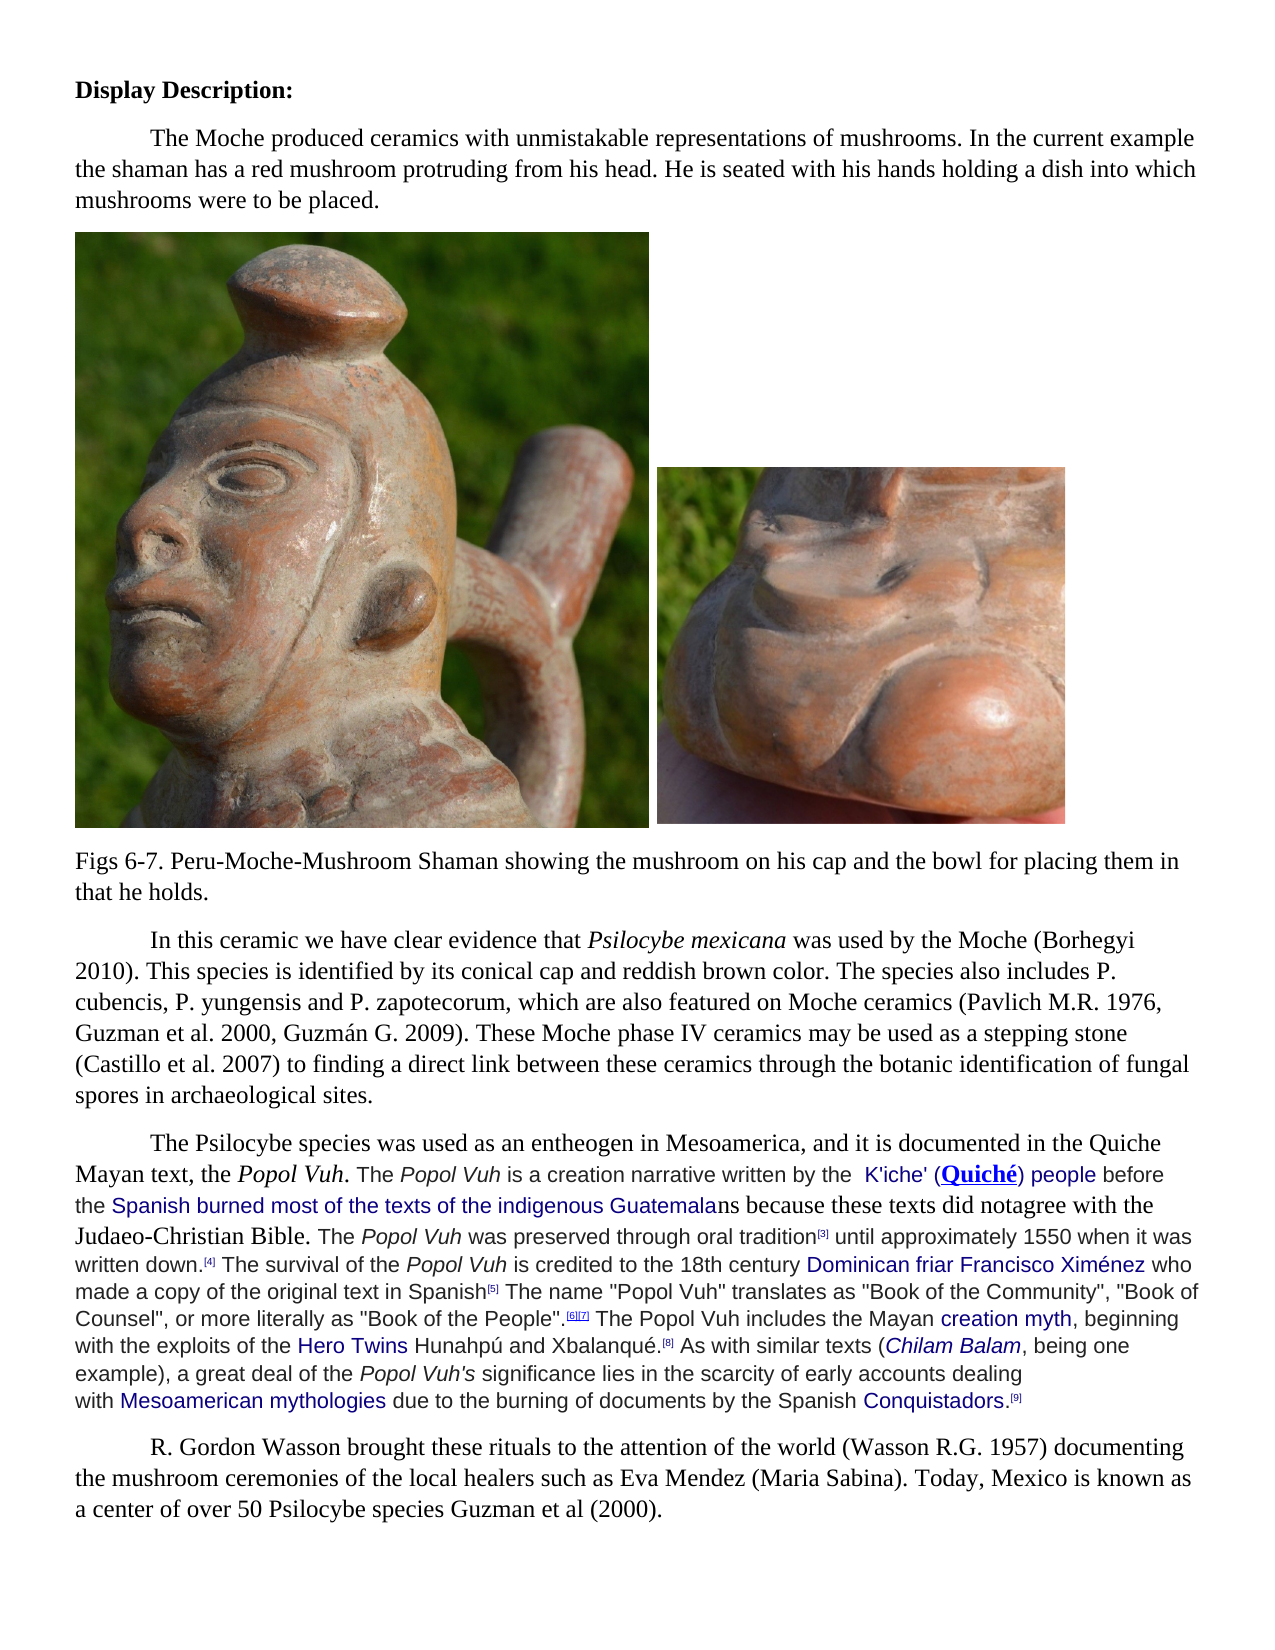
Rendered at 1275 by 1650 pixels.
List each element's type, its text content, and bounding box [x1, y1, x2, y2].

picture [655, 467, 1066, 828]
text Display Description: [75, 75, 1200, 104]
text In this ceramic we have clear evidence that Psilocybe mexicana was used by the Moche (Borhegyi 2010). This species is identified by its conical cap and reddish brown color. The species also includes P. cubencis, P. yungensis and P. zapotecorum, which are also featured on Moche ceramics (Pavlich M.R. 1976, Guzman et al. 2000, Guzmán G. 2009). These Moche phase IV ceramics may be used as a stepping stone (Castillo et al. 2007) to finding a direct link between these ceramics through the botanic identification of fungal spores in archaeological sites. [75, 925, 1200, 1109]
text The Moche produced ceramics with unmistakable representations of mushrooms. In the current example the shaman has a red mushroom protruding from his head. He is seated with his hands holding a dish into which mushrooms were to be placed. [75, 123, 1200, 213]
text Figs 6-7. Peru-Moche-Mushroom Shaman showing the mushroom on his cap and the bowl for placing them in that he holds. [75, 846, 1200, 906]
text R. Gordon Wasson brought these rituals to the attention of the world (Wasson R.G. 1957) documenting the mushroom ceremonies of the local healers such as Eva Mendez (Maria Sabina). Today, Mexico is known as a center of over 50 Psilocybe species Guzman et al (2000). [75, 1432, 1200, 1522]
picture [75, 232, 649, 828]
text The Psilocybe species was used as an entheogen in Mesoamerica, and it is documented in the Quiche Mayan text, the Popol Vuh. The Popol Vuh is a creation narrative written by the K'iche' (Quiché) people before the Spanish burned most of the texts of the indigenous Guatemalans because these texts did notagree with the Judaeo-Christian Bible. The Popol Vuh was preserved through oral tradition[3] until approximately 1550 when it was written down.[4] The survival of the Popol Vuh is credited to the 18th century Dominican friar Francisco Ximénez who made a copy of the original text in Spanish[5] The name "Popol Vuh" translates as "Book of the Community", "Book of Counsel", or more literally as "Book of the People".[6][7] The Popol Vuh includes the Mayan creation myth, beginning with the exploits of the Hero Twins Hunahpú and Xbalanqué.[8] As with similar texts (Chilam Balam, being one example), a great deal of the Popol Vuh's significance lies in the scarcity of early accounts dealing with Mesoamerican mythologies due to the burning of documents by the Spanish Conquistadors.[9] [75, 1128, 1200, 1413]
